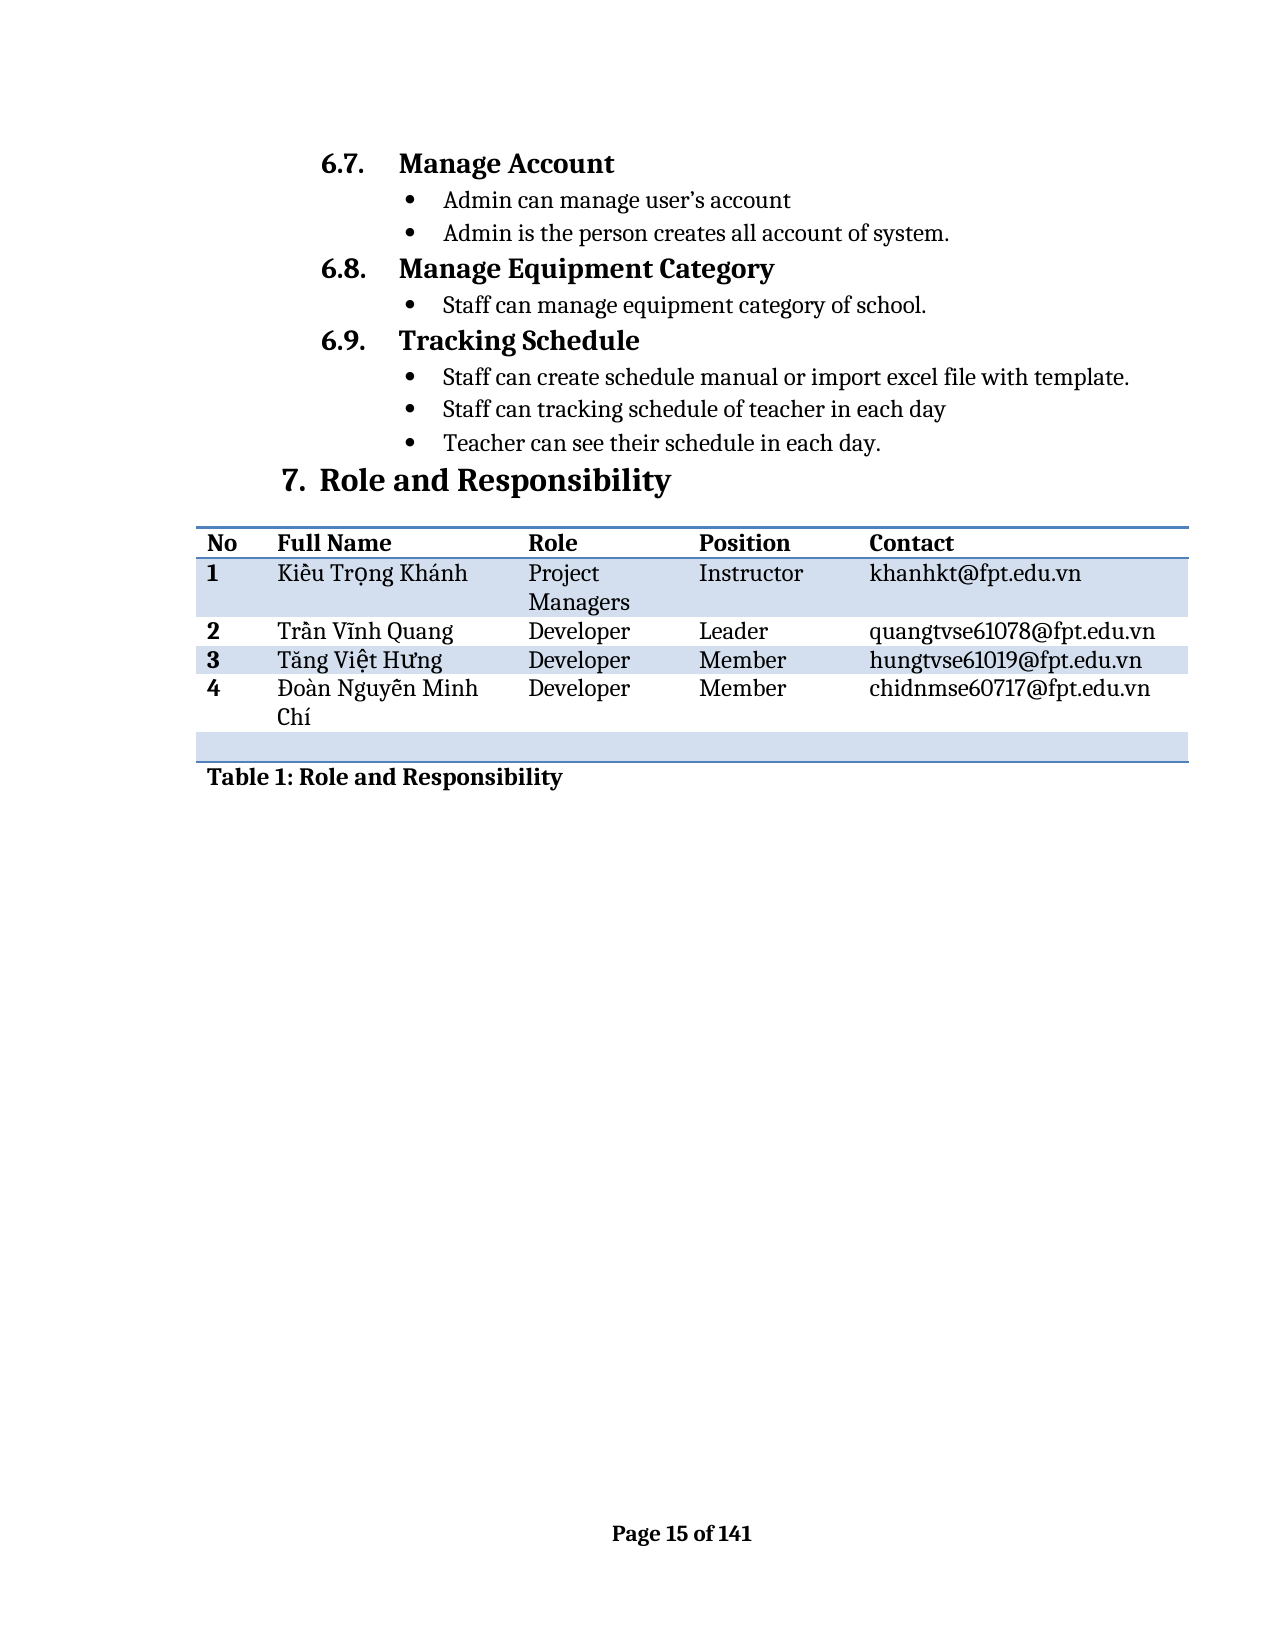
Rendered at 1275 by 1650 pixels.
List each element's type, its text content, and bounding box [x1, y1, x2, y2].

list Tracking Schedule [321, 324, 1157, 357]
list Staff can tracking schedule of teacher in each day [406, 395, 1157, 424]
table_cell Project Managers [517, 559, 688, 617]
table_header Role [517, 529, 688, 557]
table_cell quangtvse61078@fpt.edu.vn [858, 617, 1188, 646]
table_cell hungtvse61019@fpt.edu.vn [858, 646, 1188, 674]
table_cell Developer [517, 674, 688, 732]
table_cell Leader [688, 617, 858, 646]
table_cell Member [688, 674, 858, 732]
table_cell [266, 732, 517, 761]
list Teacher can see their schedule in each day. [406, 428, 1157, 457]
table_cell [858, 732, 1188, 761]
table_cell 3 [196, 646, 266, 674]
table_cell 1 [196, 559, 266, 617]
table_cell Developer [517, 617, 688, 646]
table_header No [196, 529, 266, 557]
table_header Contact [858, 529, 1188, 557]
table_cell Tăng Việt Hưng [266, 646, 517, 674]
table_header Position [688, 529, 858, 557]
table_cell Đoàn Nguyễn Minh Chí [266, 674, 517, 732]
list Role and Responsibility [282, 461, 1157, 500]
table_cell Instructor [688, 559, 858, 617]
table_header Full Name [266, 529, 517, 557]
table_cell khanhkt@fpt.edu.vn [858, 559, 1188, 617]
list Admin is the person creates all account of system. [406, 219, 1157, 248]
table_cell Kiều Trọng Khánh [266, 559, 517, 617]
table_cell 4 [196, 674, 266, 732]
table_cell [196, 732, 266, 761]
table_cell Trần Vĩnh Quang [266, 617, 517, 646]
table_cell [517, 732, 688, 761]
table_cell Member [688, 646, 858, 674]
table_cell chidnmse60717@fpt.edu.vn [858, 674, 1188, 732]
list Staff can create schedule manual or import excel file with template. [406, 362, 1157, 391]
list Manage Equipment Category [321, 252, 1157, 286]
table_cell Developer [517, 646, 688, 674]
table_cell [688, 732, 858, 761]
list Staff can manage equipment category of school. [406, 291, 1157, 319]
table_cell 2 [196, 617, 266, 646]
list Admin can manage user’s account [406, 186, 1157, 215]
list Manage Account [321, 148, 1157, 181]
